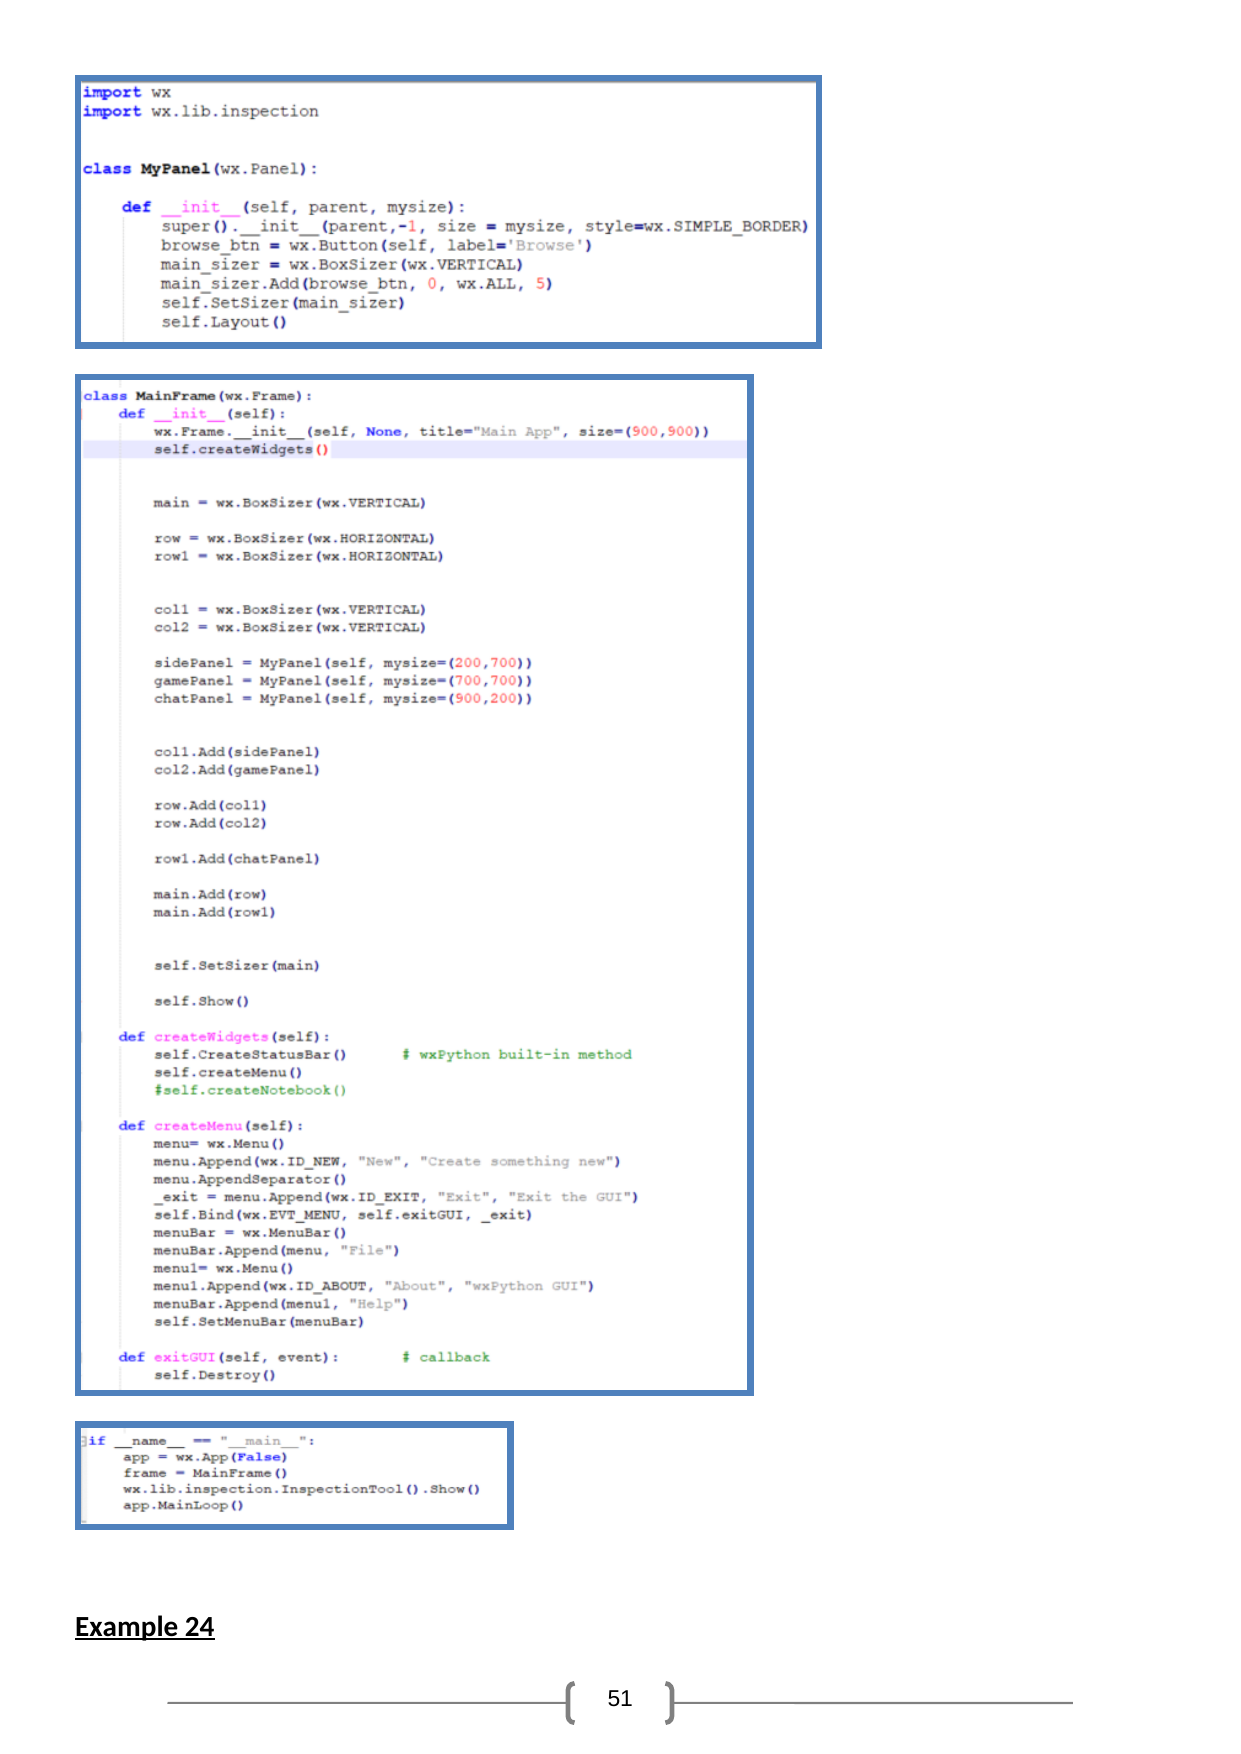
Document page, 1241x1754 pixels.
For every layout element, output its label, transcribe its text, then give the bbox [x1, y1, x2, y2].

picture [81, 81, 816, 342]
picture [81, 1428, 507, 1524]
picture [81, 380, 747, 1390]
text Example 24 [75, 1608, 1165, 1644]
